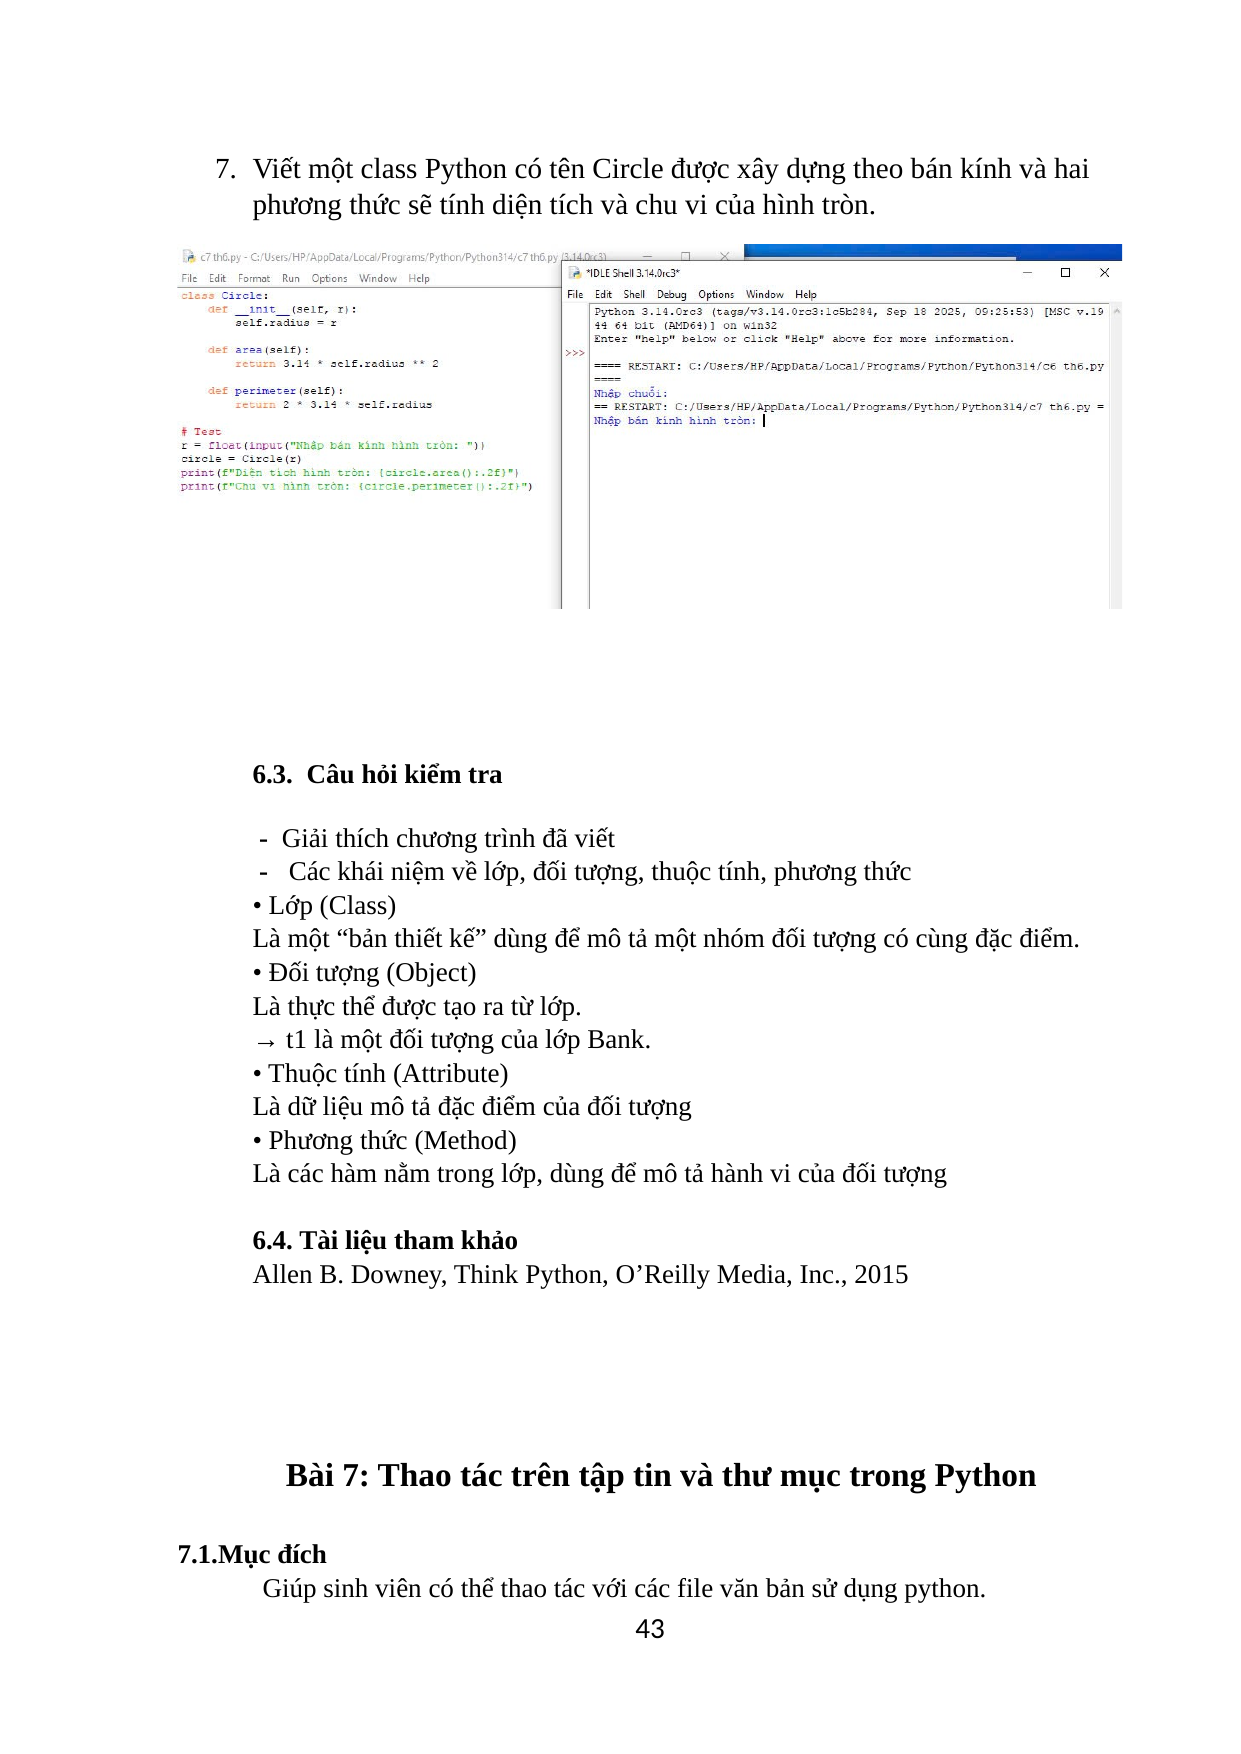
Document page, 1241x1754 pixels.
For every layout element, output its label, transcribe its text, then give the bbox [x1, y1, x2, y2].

list 6.3. Câu hỏi kiểm tra [252, 758, 1122, 789]
text Giúp sinh viên có thể thao tác với các file văn bản sử dụng python. [215, 1572, 1122, 1603]
list • Phương thức (Method) [252, 1124, 1122, 1155]
picture [177, 244, 1123, 609]
list Là dữ liệu mô tả đặc điểm của đối tượng [252, 1090, 1122, 1121]
list Viết một class Python có tên Circle được xây dựng theo bán kính và hai phương thức sẽ tính diện tích và chu vi của hình tròn. [215, 151, 1122, 221]
list → t1 là một đối tượng của lớp Bank. [252, 1023, 1122, 1054]
list • Lớp (Class) [252, 889, 1122, 920]
list Là các hàm nằm trong lớp, dùng để mô tả hành vi của đối tượng [252, 1157, 1122, 1188]
list - Giải thích chương trình đã viết [252, 822, 1122, 853]
text 7.1.Mục đích [177, 1538, 1122, 1569]
list • Đối tượng (Object) [252, 956, 1122, 987]
list • Thuộc tính (Attribute) [252, 1057, 1122, 1088]
list Là một “bản thiết kế” dùng để mô tả một nhóm đối tượng có cùng đặc điểm. [252, 923, 1122, 954]
list 6.4. Tài liệu tham khảo [252, 1224, 1122, 1256]
list Allen B. Downey, Think Python, O’Reilly Media, Inc., 2015 [252, 1258, 1122, 1453]
text Bài 7: Thao tác trên tập tin và thư mục trong Python [177, 1456, 1122, 1494]
list - Các khái niệm về lớp, đối tượng, thuộc tính, phương thức [252, 856, 1122, 887]
list Là thực thể được tạo ra từ lớp. [252, 990, 1122, 1021]
